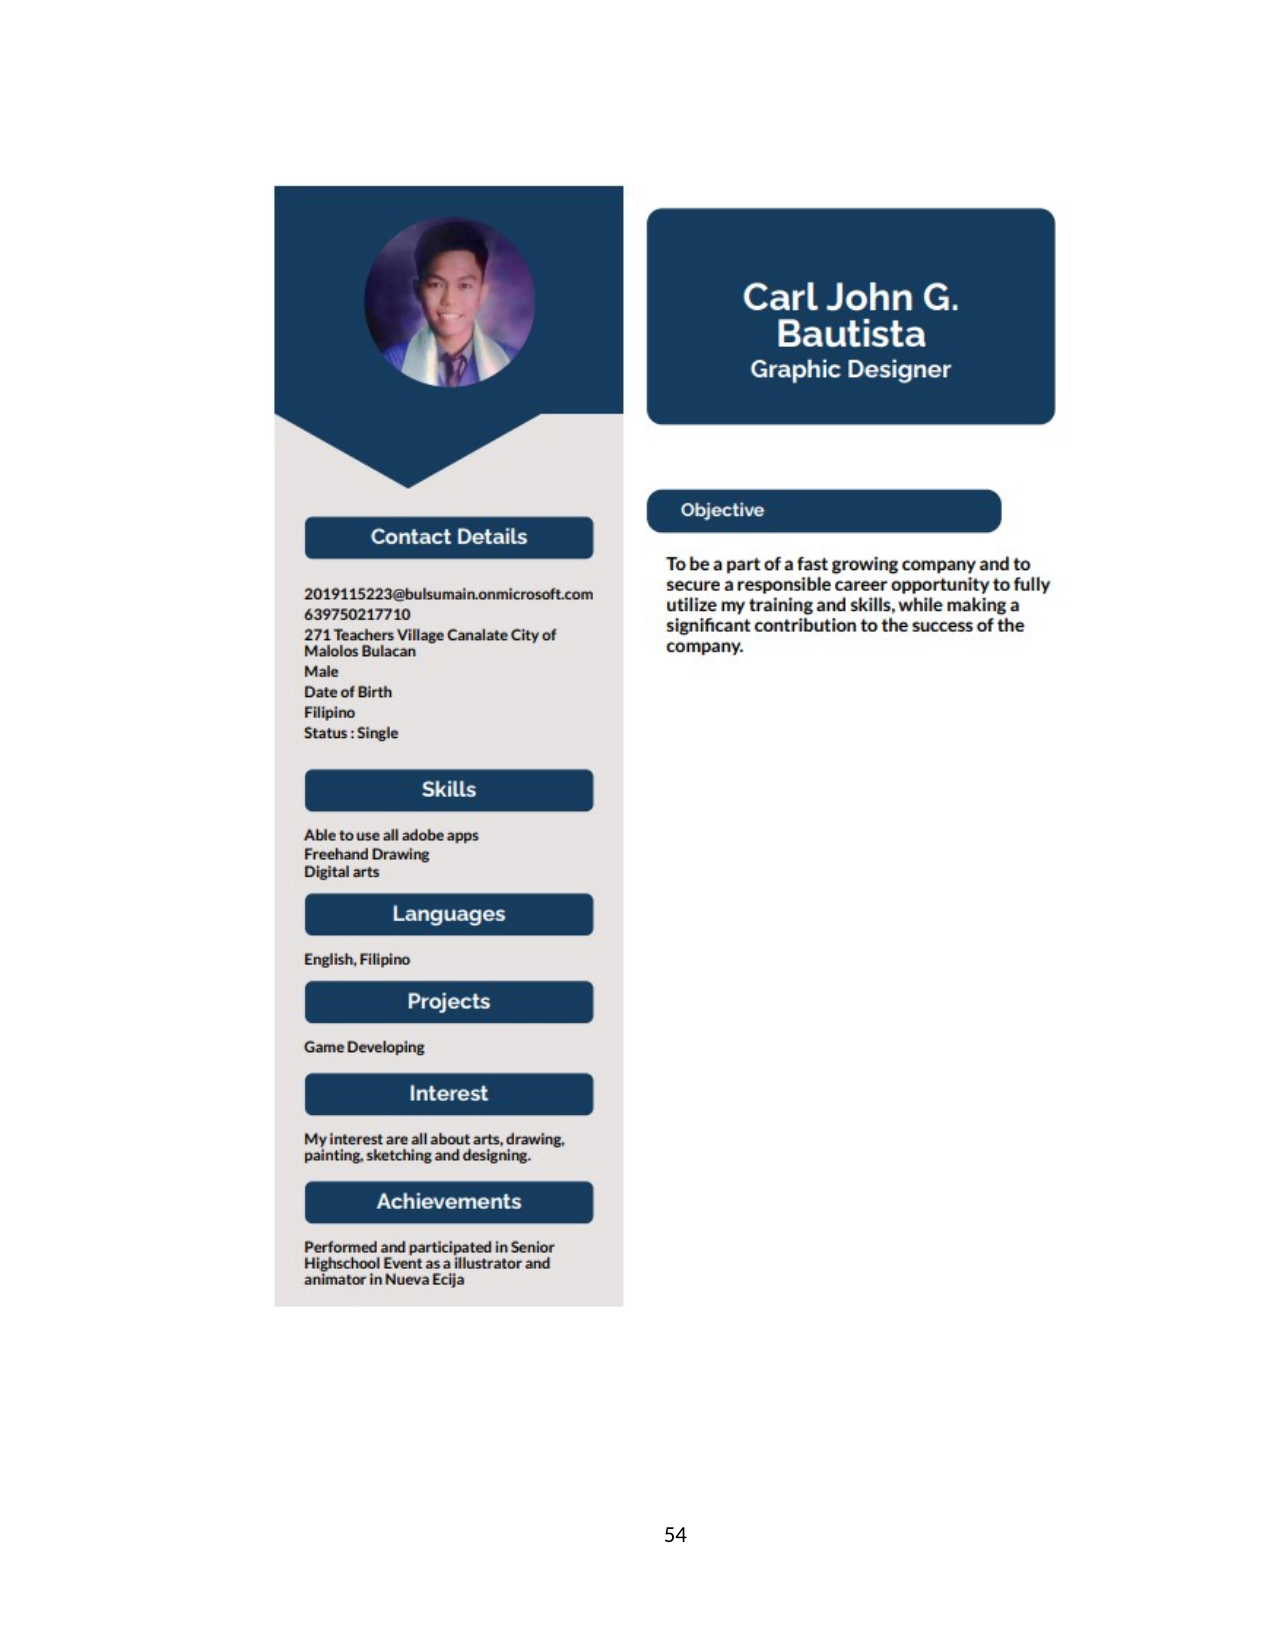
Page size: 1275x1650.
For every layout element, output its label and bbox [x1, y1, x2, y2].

picture [225, 150, 1066, 1397]
